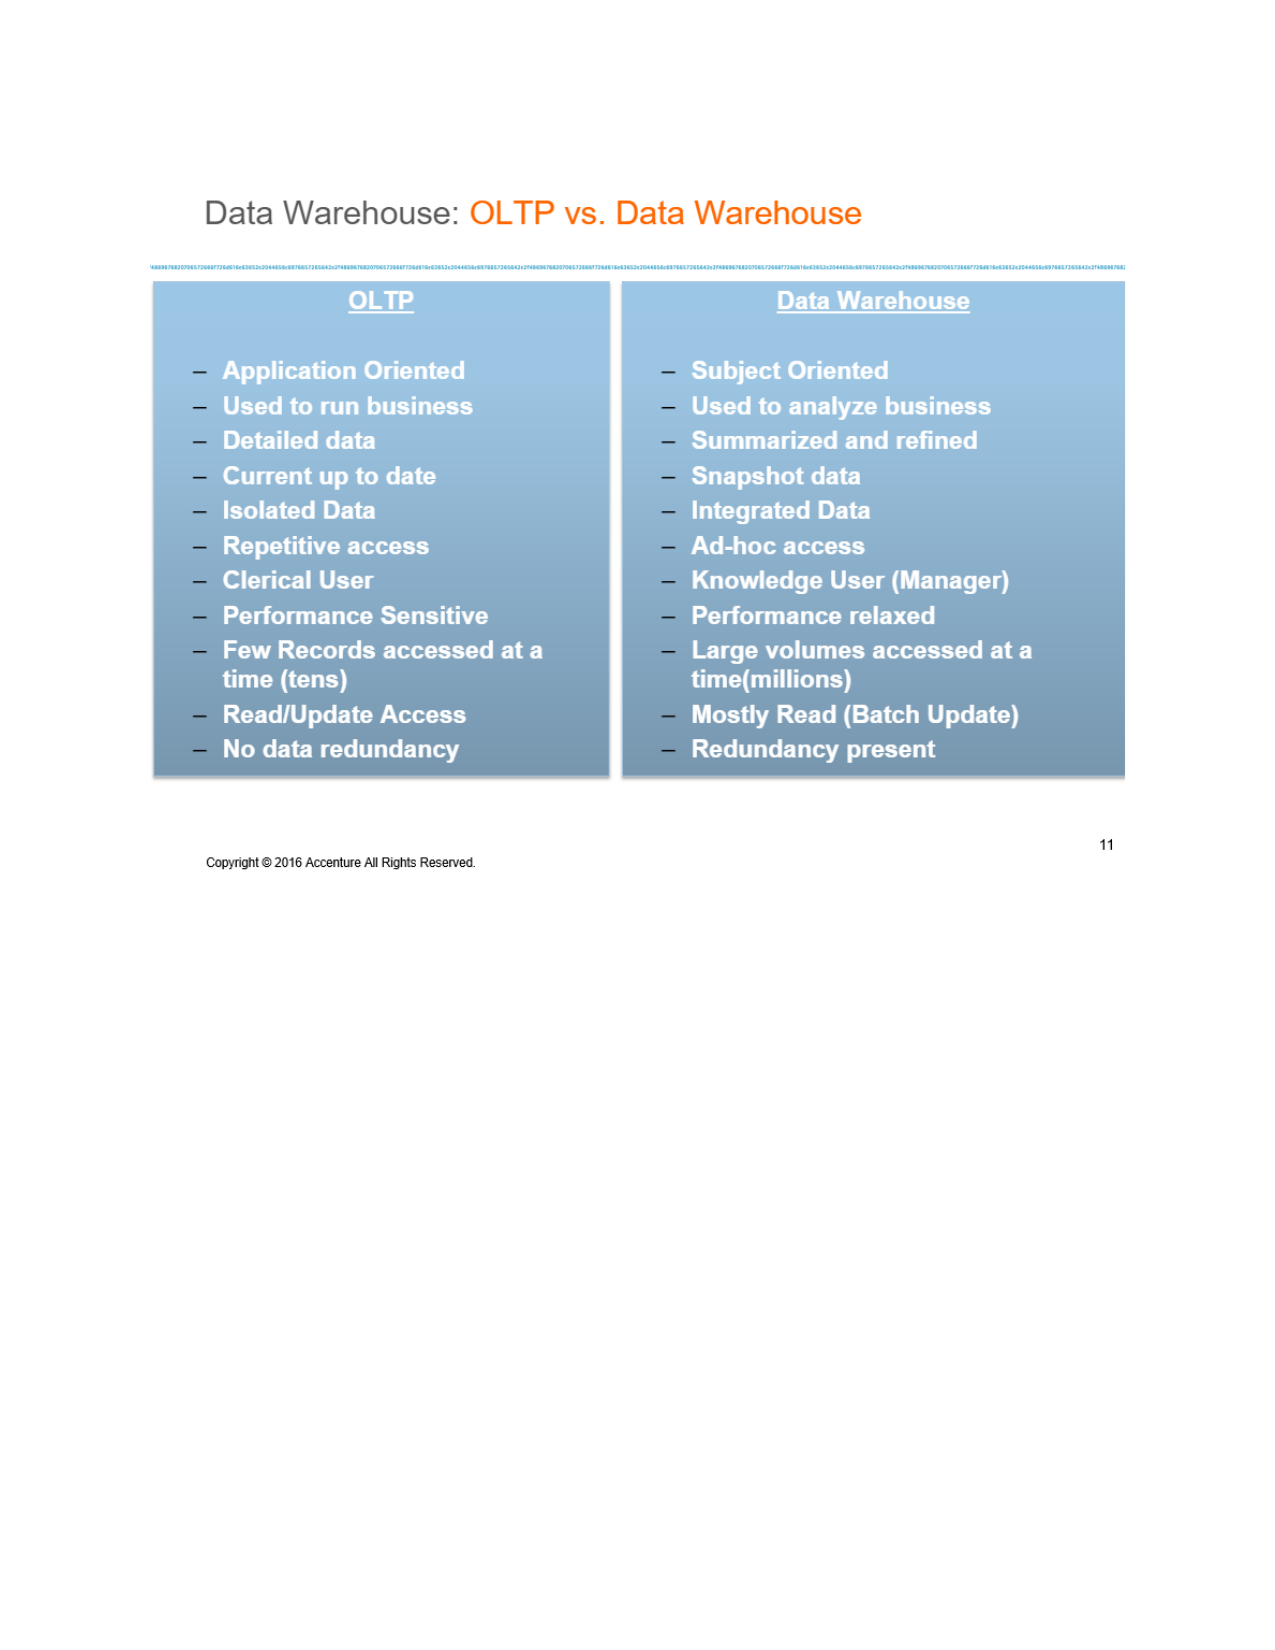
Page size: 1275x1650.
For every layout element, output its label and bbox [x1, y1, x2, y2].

picture [150, 150, 1125, 880]
